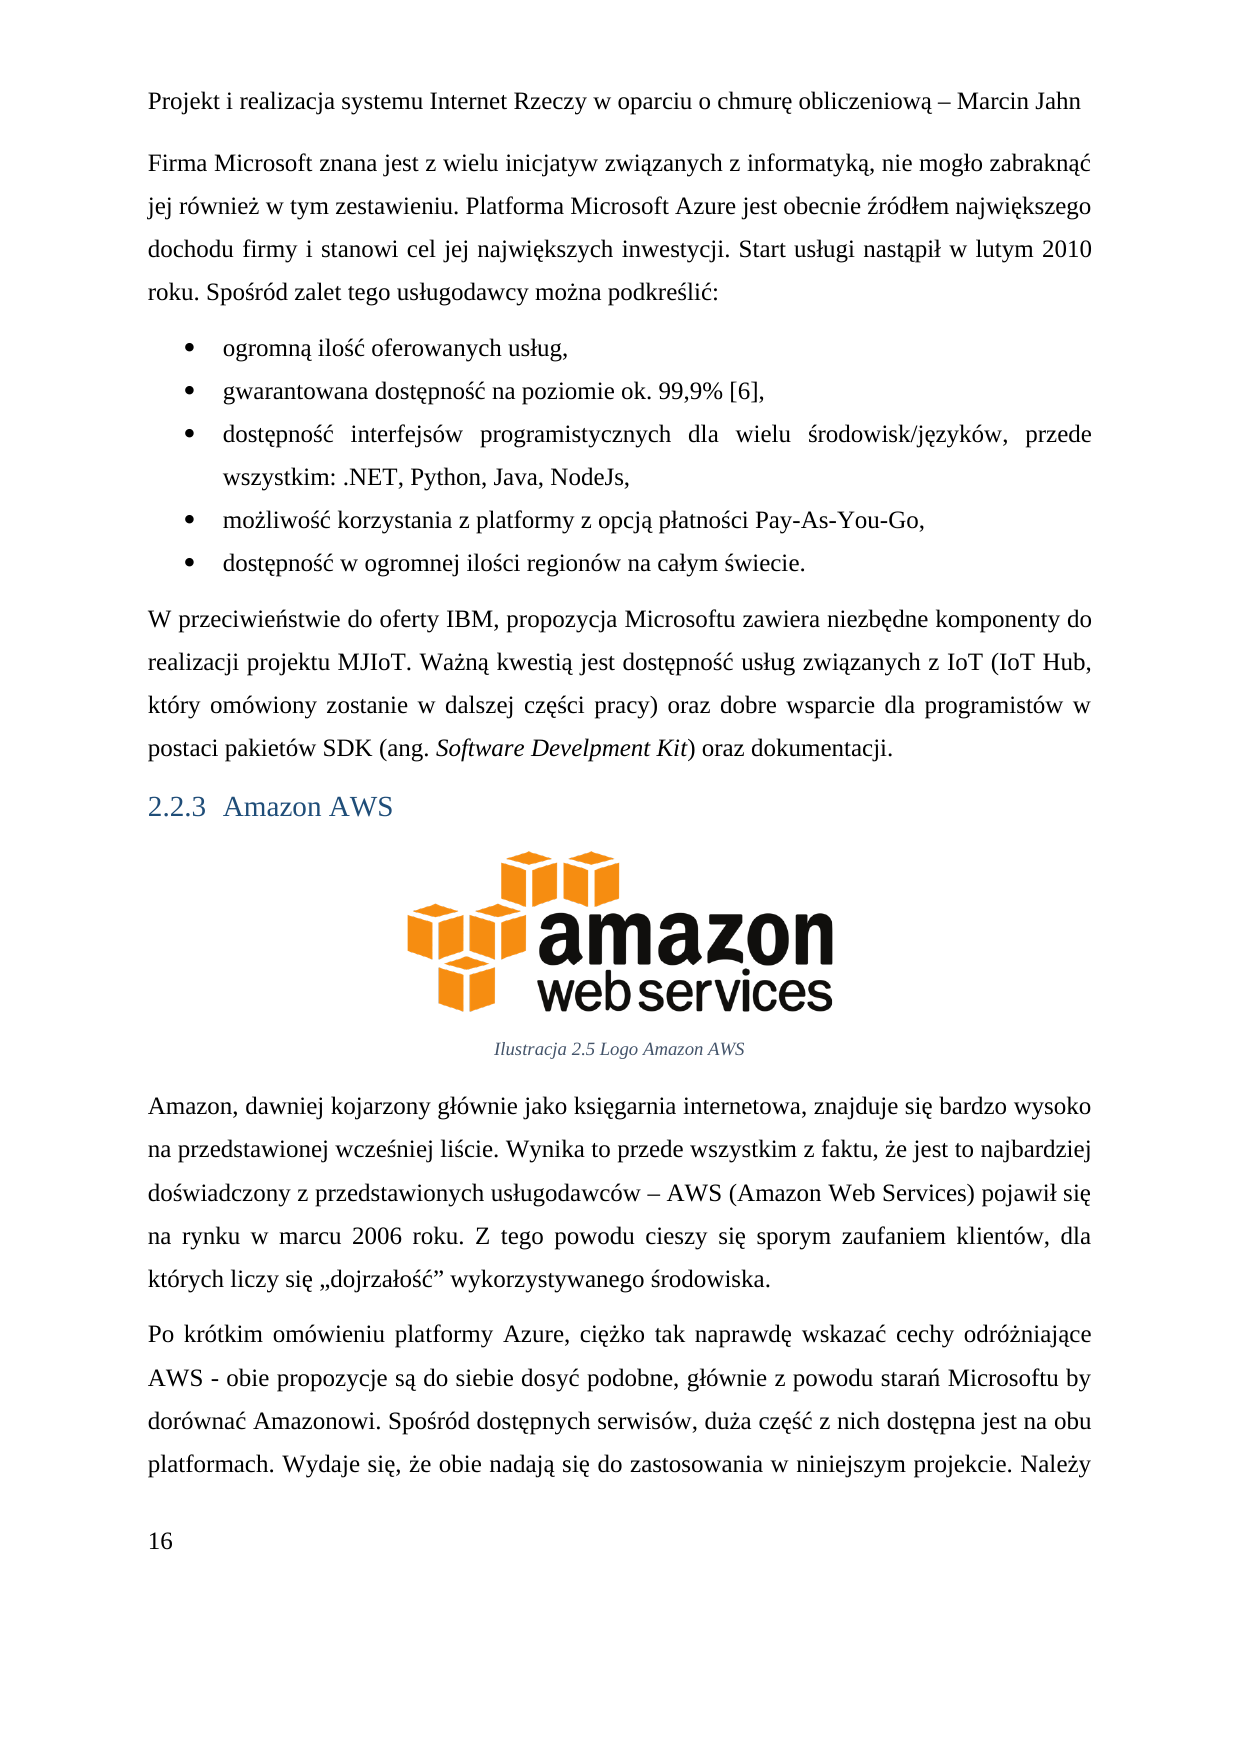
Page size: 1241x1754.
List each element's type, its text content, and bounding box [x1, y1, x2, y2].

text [148, 1319, 1093, 1478]
list dostępność interfejsów programistycznych dla wielu środowisk/języków, przede wszystkim: .NET, Python, Java, NodeJs, [185, 419, 1093, 491]
subtitle Amazon AWS [148, 789, 1093, 822]
list możliwość korzystania z platformy z opcją płatności Pay-As-You-Go, [185, 505, 1093, 534]
text W przeciwieństwie do oferty IBM, propozycja Microsoftu zawiera niezbędne komponenty do realizacji projektu MJIoT. Ważną kwestią jest dostępność usług związanych z IoT (IoT Hub, który omówiony zostanie w dalszej części pracy) oraz dobre wsparcie dla programistów w postaci pakietów SDK (ang. Software Develpment Kit) oraz dokumentacji. [148, 604, 1093, 762]
picture [407, 851, 833, 1012]
text Firma Microsoft znana jest z wielu inicjatyw związanych z informatyką, nie mogło zabraknąć jej również w tym zestawieniu. Platforma Microsoft Azure jest obecnie źródłem największego dochodu firmy i stanowi cel jej największych inwestycji. Start usługi nastąpił w lutym 2010 roku. Spośród zalet tego usługodawcy można podkreślić: [148, 148, 1093, 306]
list ogromną ilość oferowanych usług, [185, 333, 1093, 361]
list gwarantowana dostępność na poziomie ok. 99,9% [6], [185, 376, 1093, 404]
text Amazon, dawniej kojarzony głównie jako księgarnia internetowa, znajduje się bardzo wysoko na przedstawionej wcześniej liście. Wynika to przede wszystkim z faktu, że jest to najbardziej doświadczony z przedstawionych usługodawców – AWS (Amazon Web Services) pojawił się na rynku w marcu 2006 roku. Z tego powodu cieszy się sporym zaufaniem klientów, dla których liczy się „dojrzałość” wykorzystywanego środowiska. [148, 1091, 1093, 1293]
list dostępność w ogromnej ilości regionów na całym świecie. [185, 548, 1093, 577]
